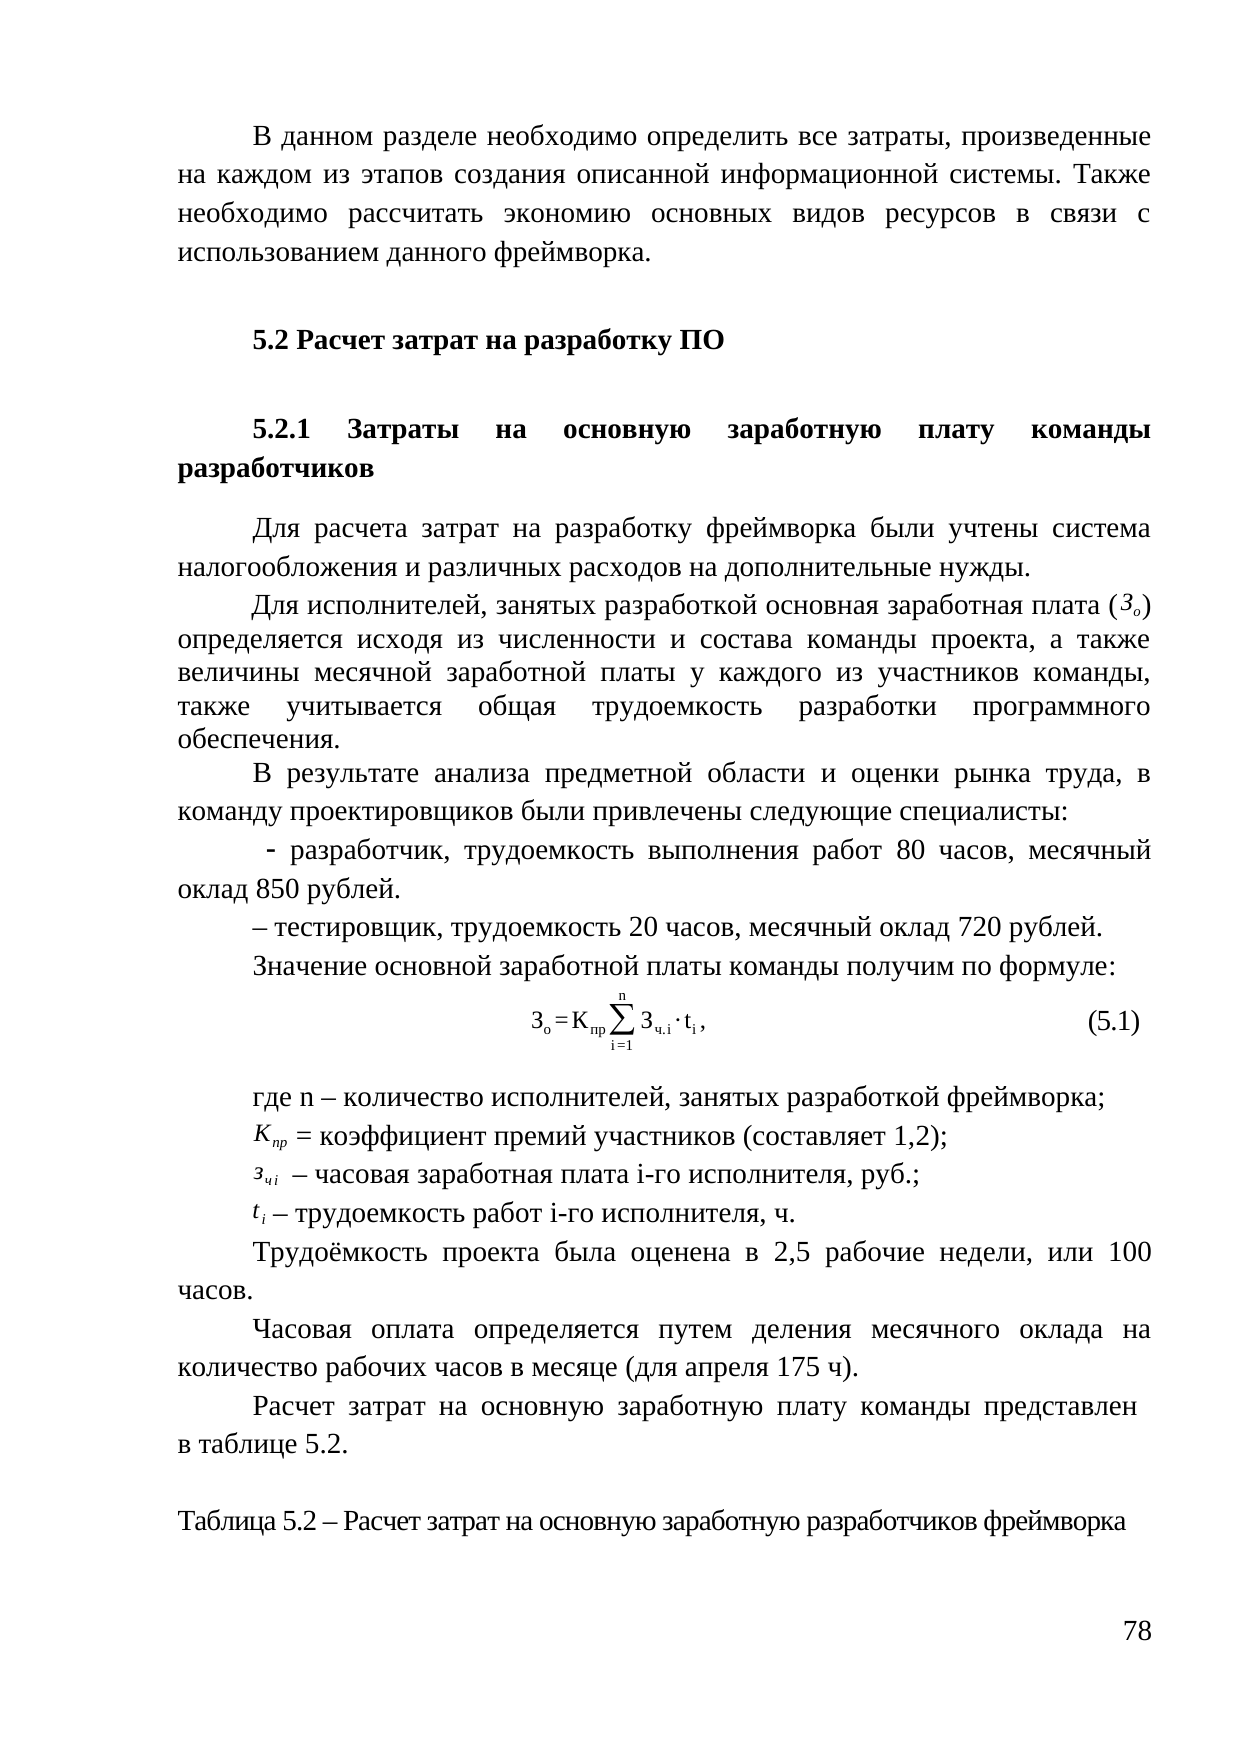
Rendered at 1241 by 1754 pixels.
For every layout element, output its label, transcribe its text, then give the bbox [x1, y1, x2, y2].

text 5.2 Расчет затрат на разработку ПО [177, 322, 1152, 356]
text В данном разделе необходимо определить все затраты, произведенные на каждом из этапов создания описанной информационной системы. Также необходимо рассчитать экономию основных видов ресурсов в связи с использованием данного фреймворка. [177, 118, 1152, 267]
text В результате анализа предметной области и оценки рынка труда, в команду проектировщиков были привлечены следующие специалисты: [177, 755, 1152, 827]
text Для исполнителей, занятых разработкой основная заработная плата () определяется исходя из численности и состава команды проекта, а также величины месячной заработной платы у каждого из участников команды, также учитывается общая трудоемкость разработки программного обеспечения. [177, 587, 1151, 755]
text Значение основной заработной платы команды получим по формуле: [177, 948, 1152, 981]
list разработчик, трудоемкость выполнения работ 80 часов, месячный оклад 850 рублей. [177, 832, 1152, 904]
text – тестировщик, трудоемкость 20 часов, месячный оклад 720 рублей. [177, 909, 1152, 943]
text – трудоемкость работ i-го исполнителя, ч. [177, 1195, 1152, 1229]
text Таблица 5.2 – Расчет затрат на основную заработную разработчиков фреймворка [177, 1503, 1152, 1537]
text Часовая оплата определяется путем деления месячного оклада на количество рабочих часов в месяце (для апреля 175 ч). [177, 1311, 1152, 1383]
text Трудоёмкость проекта была оценена в 2,5 рабочие недели, или 100 часов. [177, 1234, 1152, 1306]
text – часовая заработная плата i-го исполнителя, руб.; [177, 1157, 1152, 1190]
text = коэффициент премий участников (составляет 1,2); [177, 1118, 1152, 1152]
table_header (5.1) [1060, 986, 1152, 1079]
table_header [177, 986, 1060, 1079]
text 5.2.1 Затраты на основную заработную плату команды разработчиков [177, 411, 1152, 483]
text Для расчета затрат на разработку фреймворка были учтены система налогообложения и различных расходов на дополнительные нужды. [177, 510, 1152, 582]
text Расчет затрат на основную заработную плату команды представлен в таблице 5.2. [177, 1388, 1152, 1460]
text где n – количество исполнителей, занятых разработкой фреймворка; [177, 1079, 1152, 1113]
